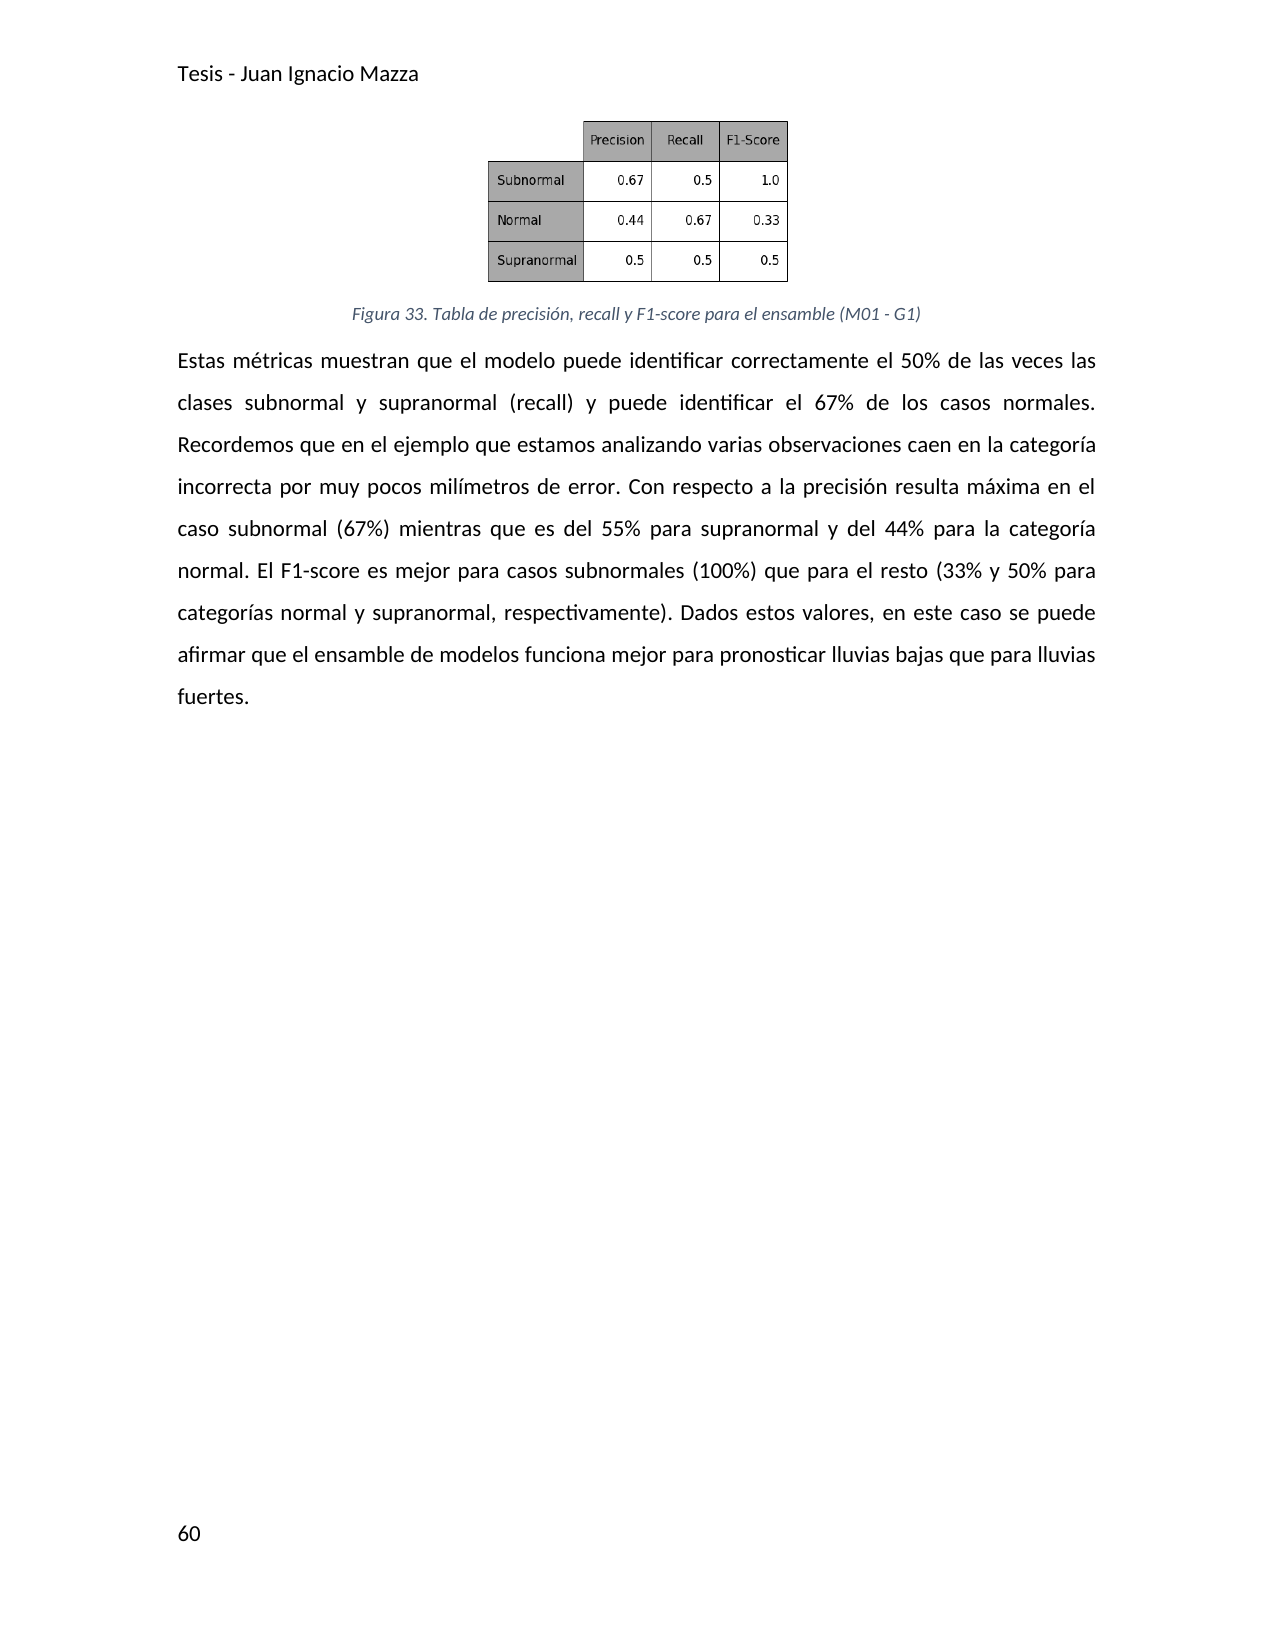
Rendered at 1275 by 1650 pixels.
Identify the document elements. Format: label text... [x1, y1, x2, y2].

picture [484, 118, 791, 284]
text Estas métricas muestran que el modelo puede identificar correctamente el 50% de las veces las clases subnormal y supranormal (recall) y puede identificar el 67% de los casos normales. Recordemos que en el ejemplo que estamos analizando varias observaciones caen en la categoría incorrecta por muy pocos milímetros de error. Con respecto a la precisión resulta máxima en el caso subnormal (67%) mientras que es del 55% para supranormal y del 44% para la categoría normal. El F1-score es mejor para casos subnormales (100%) que para el resto (33% y 50% para categorías normal y supranormal, respectivamente). Dados estos valores, en este caso se puede afirmar que el ensamble de modelos funciona mejor para pronosticar lluvias bajas que para lluvias fuertes. [177, 346, 1098, 710]
